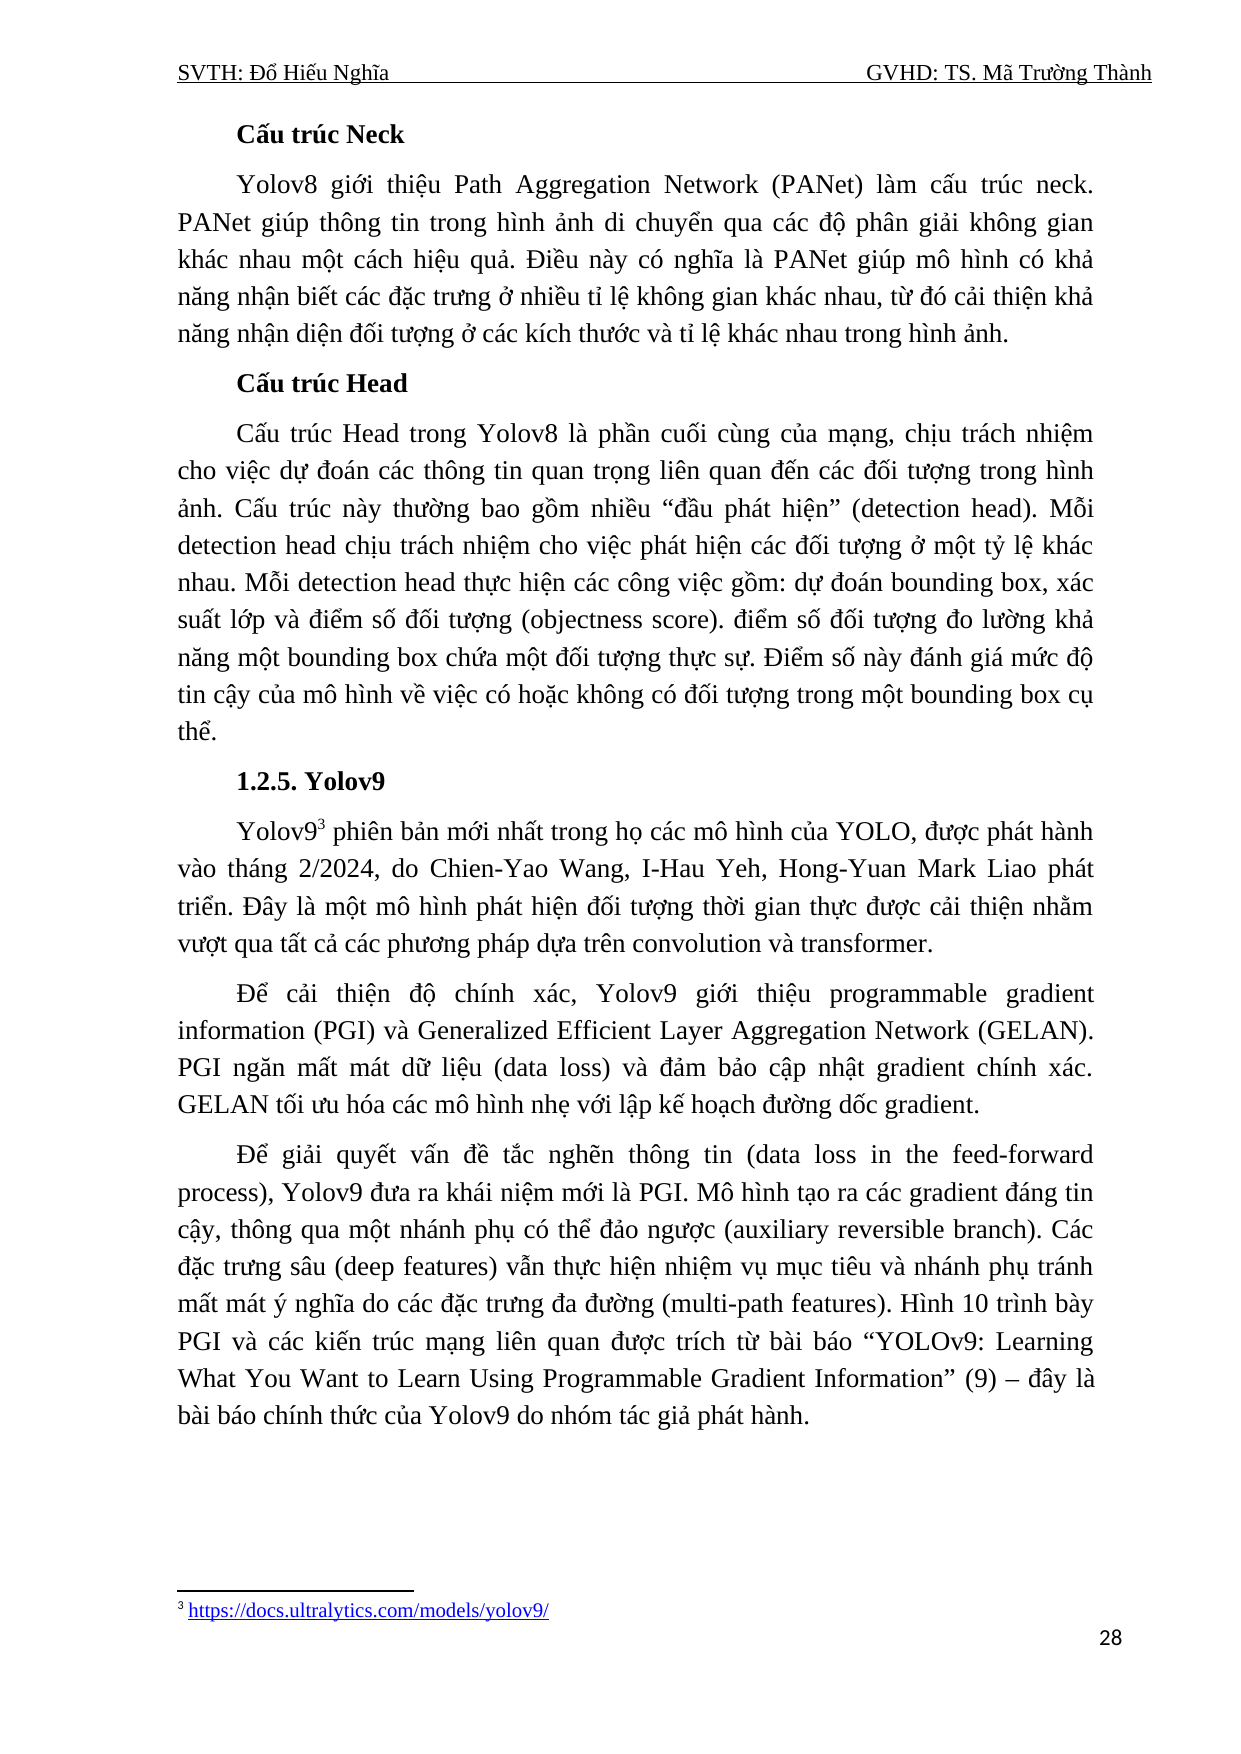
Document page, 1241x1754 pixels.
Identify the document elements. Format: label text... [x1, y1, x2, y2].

text Để cải thiện độ chính xác, Yolov9 giới thiệu programmable gradient information (PGI) và Generalized Efficient Layer Aggregation Network (GELAN). PGI ngăn mất mát dữ liệu (data loss) và đảm bảo cập nhật gradient chính xác. GELAN tối ưu hóa các mô hình nhẹ với lập kế hoạch đường dốc gradient. [177, 977, 1095, 1120]
subtitle 1.2.5. Yolov9 [177, 765, 1095, 796]
text Để giải quyết vấn đề tắc nghẽn thông tin (data loss in the feed-forward process), Yolov9 đưa ra khái niệm mới là PGI. Mô hình tạo ra các gradient đáng tin cậy, thông qua một nhánh phụ có thể đảo ngược (auxiliary reversible branch). Các đặc trưng sâu (deep features) vẫn thực hiện nhiệm vụ mục tiêu và nhánh phụ tránh mất mát ý nghĩa do các đặc trưng đa đường (multi-path features). Hình 10 trình bày PGI và các kiến trúc mạng liên quan được trích từ bài báo “YOLOv9: Learning What You Want to Learn Using Programmable Gradient Information” – đây là bài báo chính thức của Yolov9 do nhóm tác giả phát hành. [177, 1138, 1095, 1431]
text Cấu trúc Head trong Yolov8 là phần cuối cùng của mạng, chịu trách nhiệm cho việc dự đoán các thông tin quan trọng liên quan đến các đối tượng trong hình ảnh. Cấu trúc này thường bao gồm nhiều “đầu phát hiện” (detection head). Mỗi detection head chịu trách nhiệm cho việc phát hiện các đối tượng ở một tỷ lệ khác nhau. Mỗi detection head thực hiện các công việc gồm: dự đoán bounding box, xác suất lớp và điểm số đối tượng (objectness score). điểm số đối tượng đo lường khả năng một bounding box chứa một đối tượng thực sự. Điểm số này đánh giá mức độ tin cậy của mô hình về việc có hoặc không có đối tượng trong một bounding box cụ thể. [177, 417, 1095, 747]
text Yolov8 giới thiệu Path Aggregation Network (PANet) làm cấu trúc neck. PANet giúp thông tin trong hình ảnh di chuyển qua các độ phân giải không gian khác nhau một cách hiệu quả. Điều này có nghĩa là PANet giúp mô hình có khả năng nhận biết các đặc trưng ở nhiều tỉ lệ không gian khác nhau, từ đó cải thiện khả năng nhận diện đối tượng ở các kích thước và tỉ lệ khác nhau trong hình ảnh. [177, 168, 1095, 349]
text Cấu trúc Neck [177, 118, 1122, 149]
text Yolov9 phiên bản mới nhất trong họ các mô hình của YOLO, được phát hành vào tháng 2/2024, do Chien-Yao Wang, I-Hau Yeh, Hong-Yuan Mark Liao phát triển. Đây là một mô hình phát hiện đối tượng thời gian thực được cải thiện nhằm vượt qua tất cả các phương pháp dựa trên convolution và transformer. [177, 815, 1095, 958]
text Cấu trúc Head [177, 367, 1095, 398]
